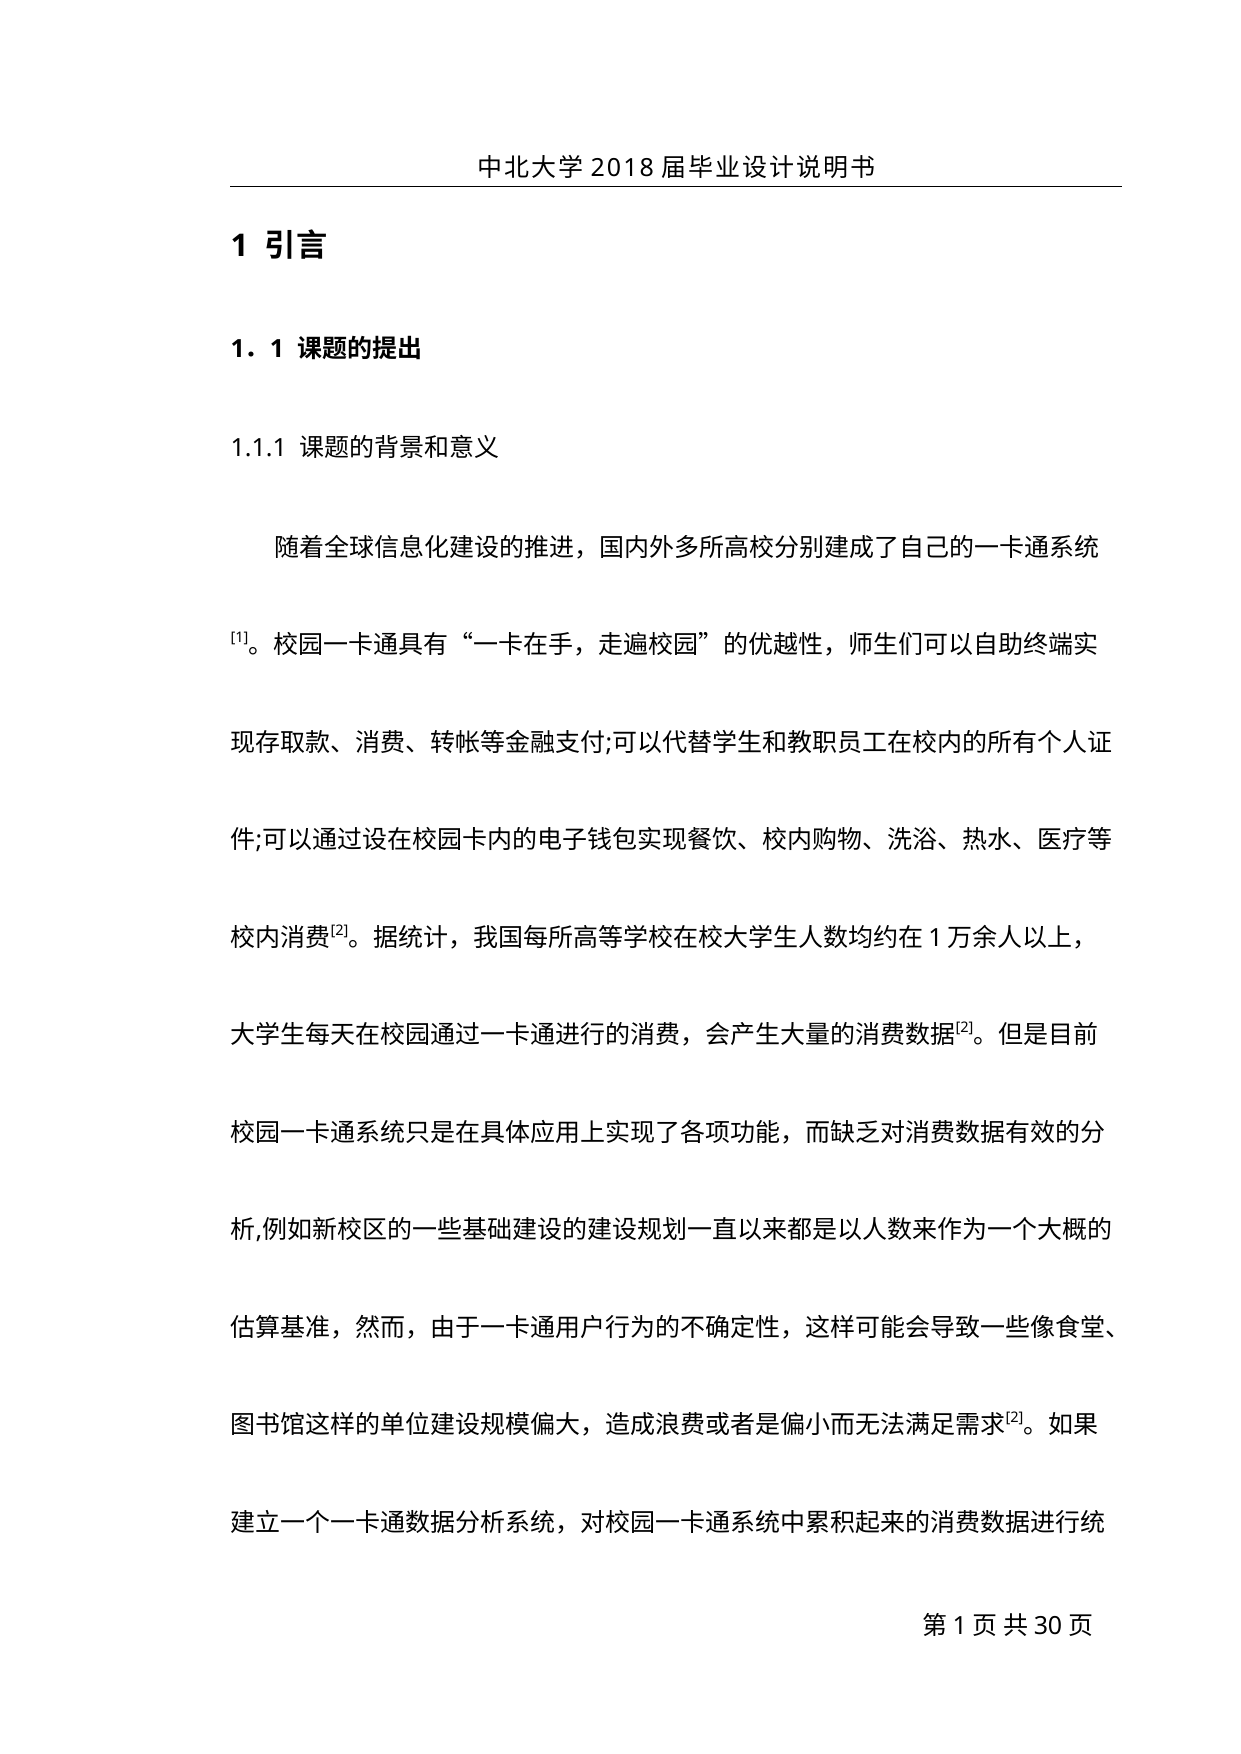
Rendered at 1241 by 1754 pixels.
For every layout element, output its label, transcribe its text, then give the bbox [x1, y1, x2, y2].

text 1.1.1 课题的背景和意义 [230, 413, 1113, 478]
text 1．1 课题的提出 [230, 314, 1122, 379]
text 1 引言 [230, 210, 1122, 275]
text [230, 513, 1122, 1553]
